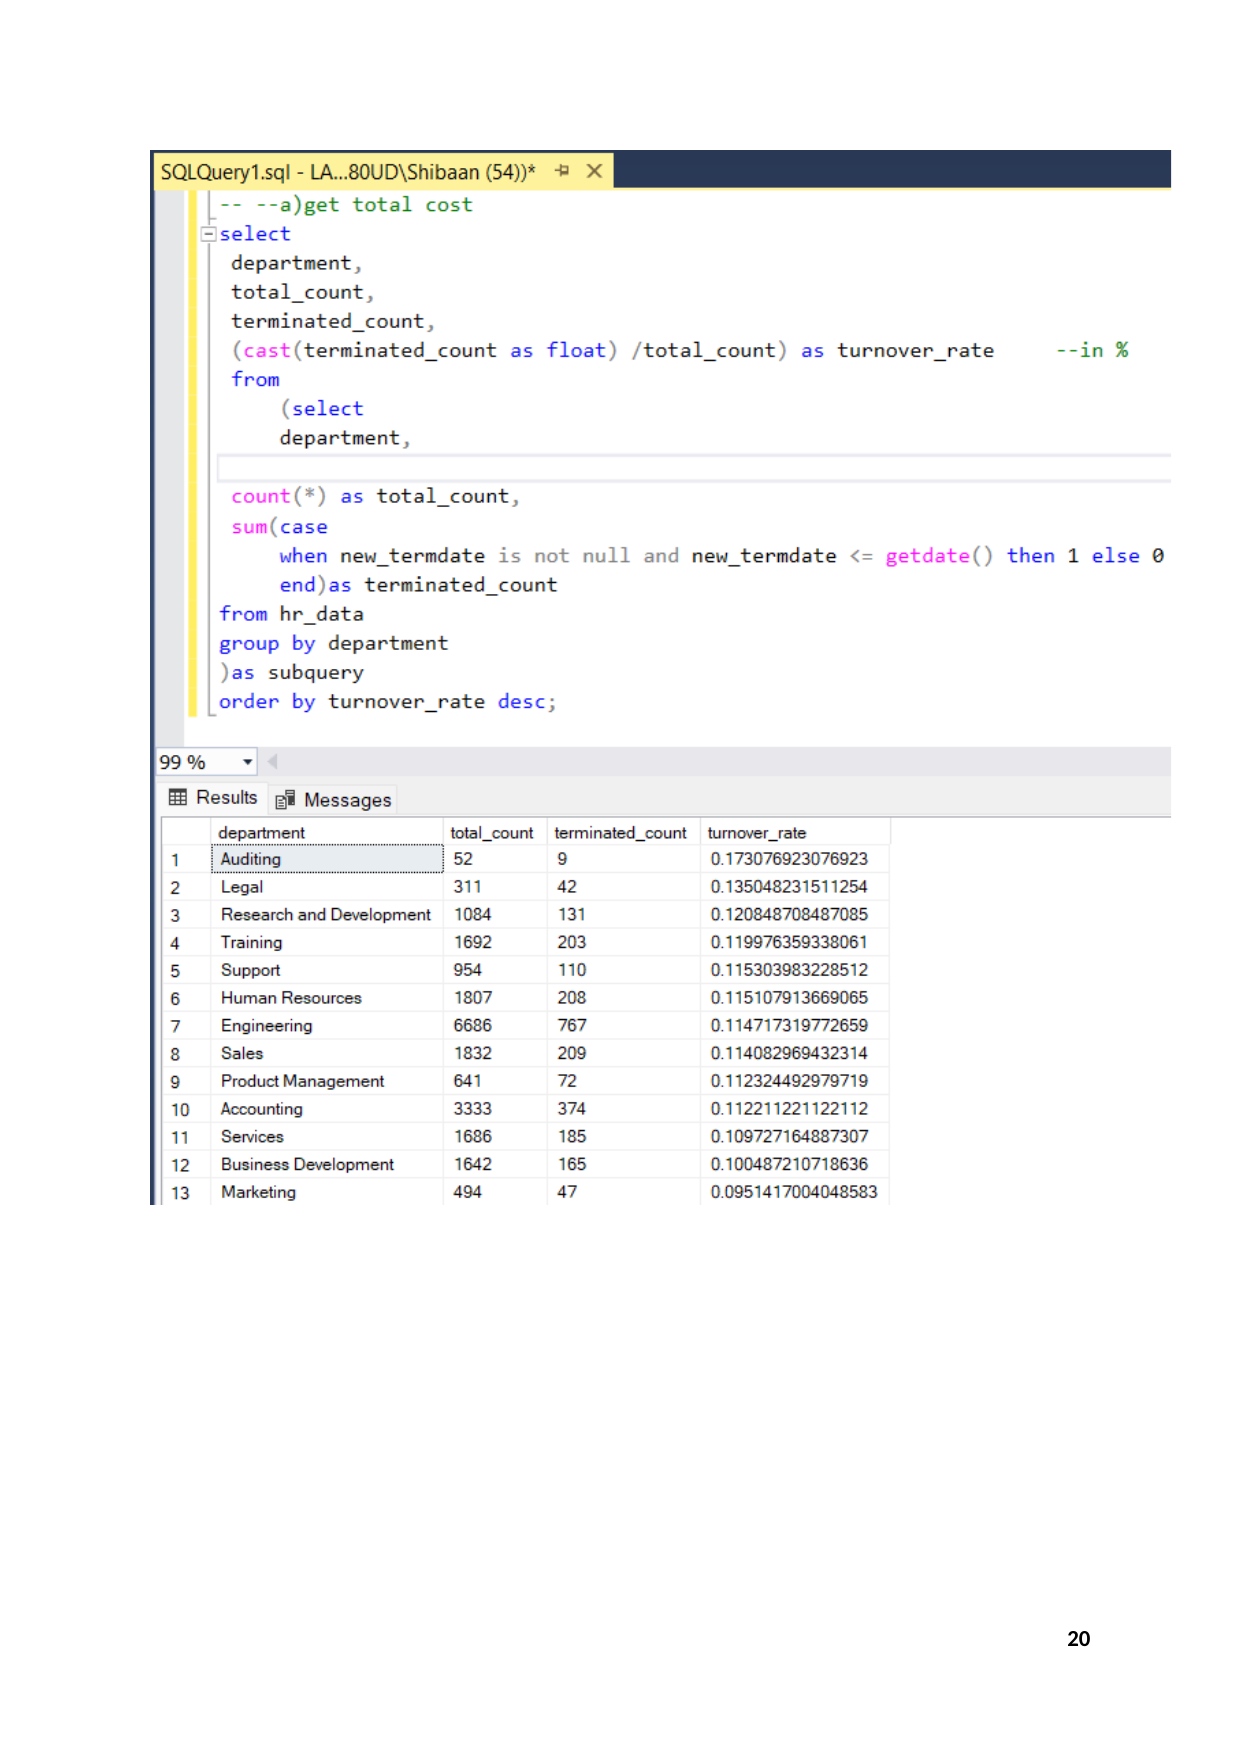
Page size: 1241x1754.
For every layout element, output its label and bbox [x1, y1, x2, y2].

picture [150, 150, 1172, 1205]
